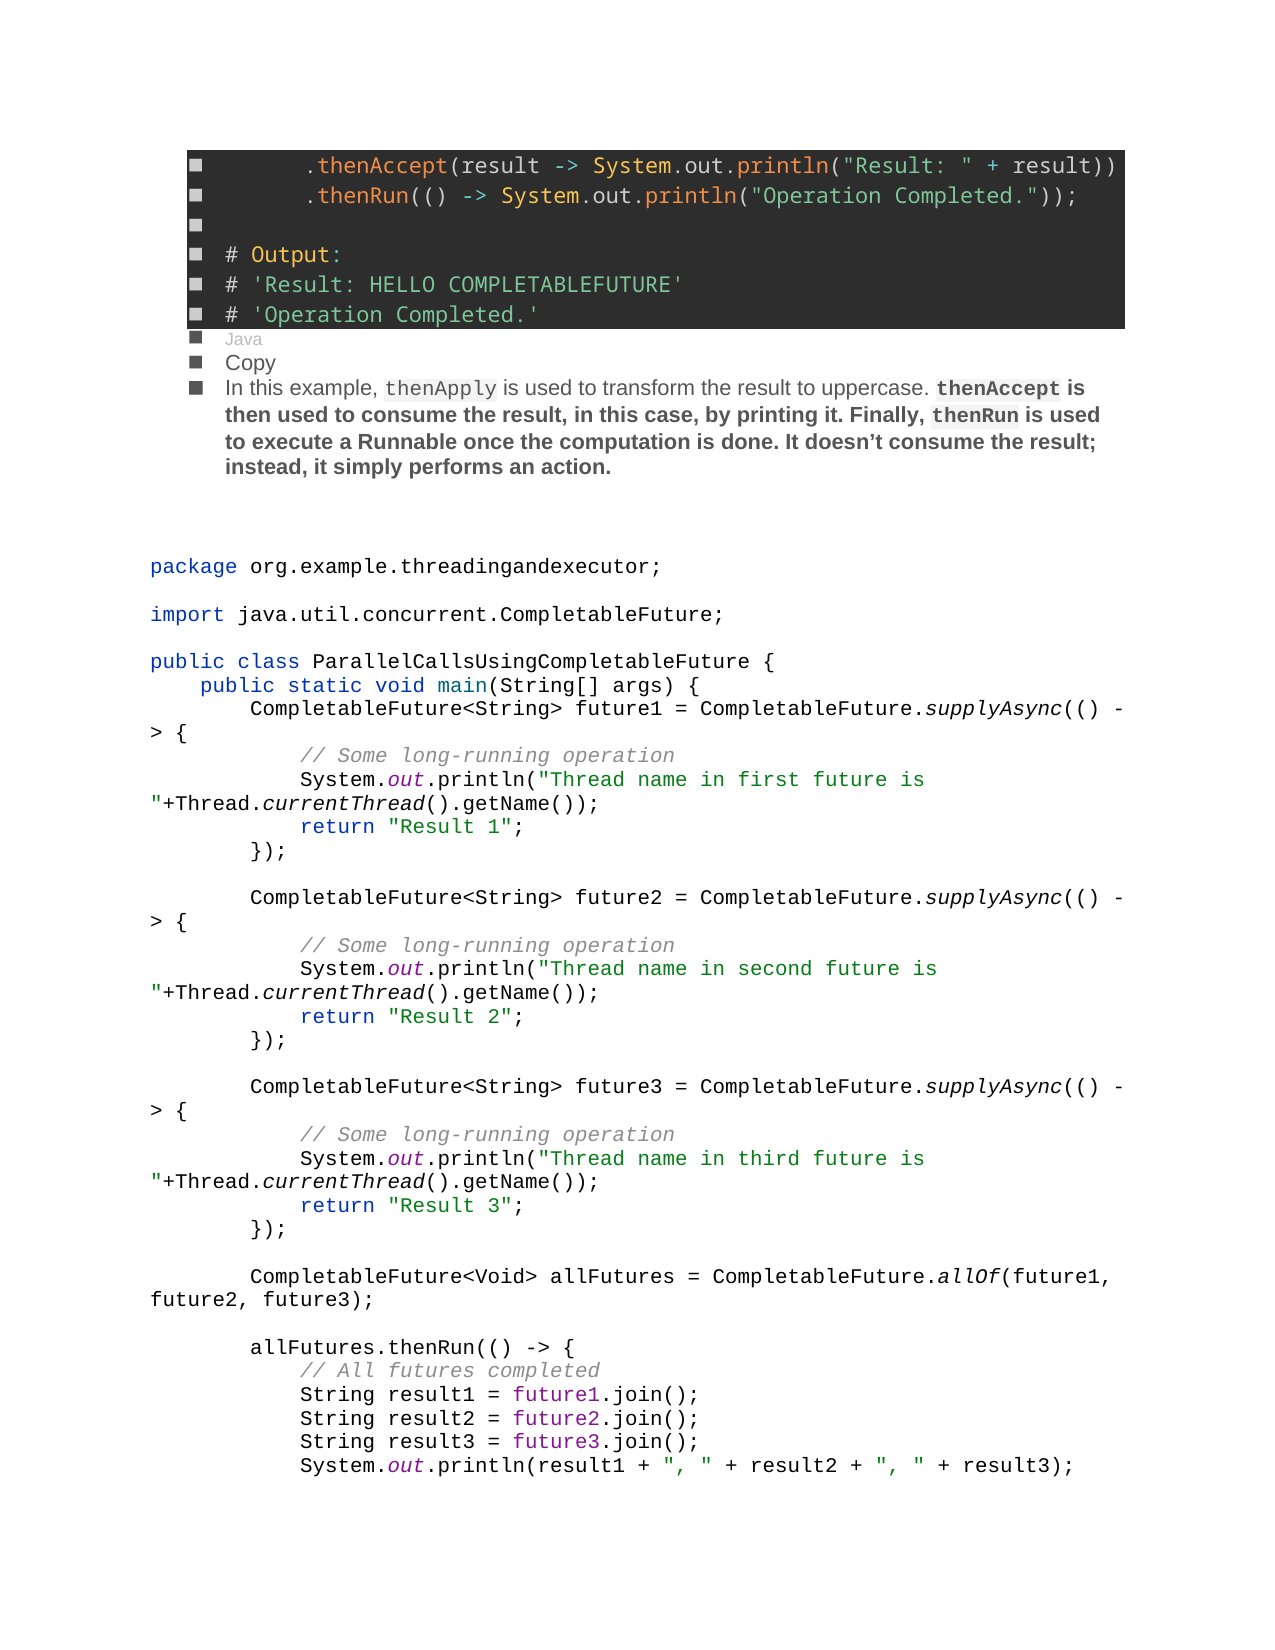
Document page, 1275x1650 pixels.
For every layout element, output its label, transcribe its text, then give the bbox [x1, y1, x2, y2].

list # Output: [187, 239, 1125, 269]
list .thenAccept(result -> System.out.println("Result: " + result)) [187, 150, 1125, 180]
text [150, 556, 1125, 1478]
list Copy [187, 350, 1125, 375]
list # 'Operation Completed.' [187, 299, 1125, 329]
list Java [187, 329, 1125, 350]
list # 'Result: HELLO COMPLETABLEFUTURE' [187, 269, 1125, 299]
list In this example, thenApply is used to transform the result to uppercase. thenAccept is then used to consume the result, in this case, by printing it. Finally, thenRun is used to execute a Runnable once the computation is done. It doesn’t consume the result; instead, it simply performs an action. [187, 375, 1125, 479]
list .thenRun(() -> System.out.println("Operation Completed.")); [187, 180, 1125, 209]
